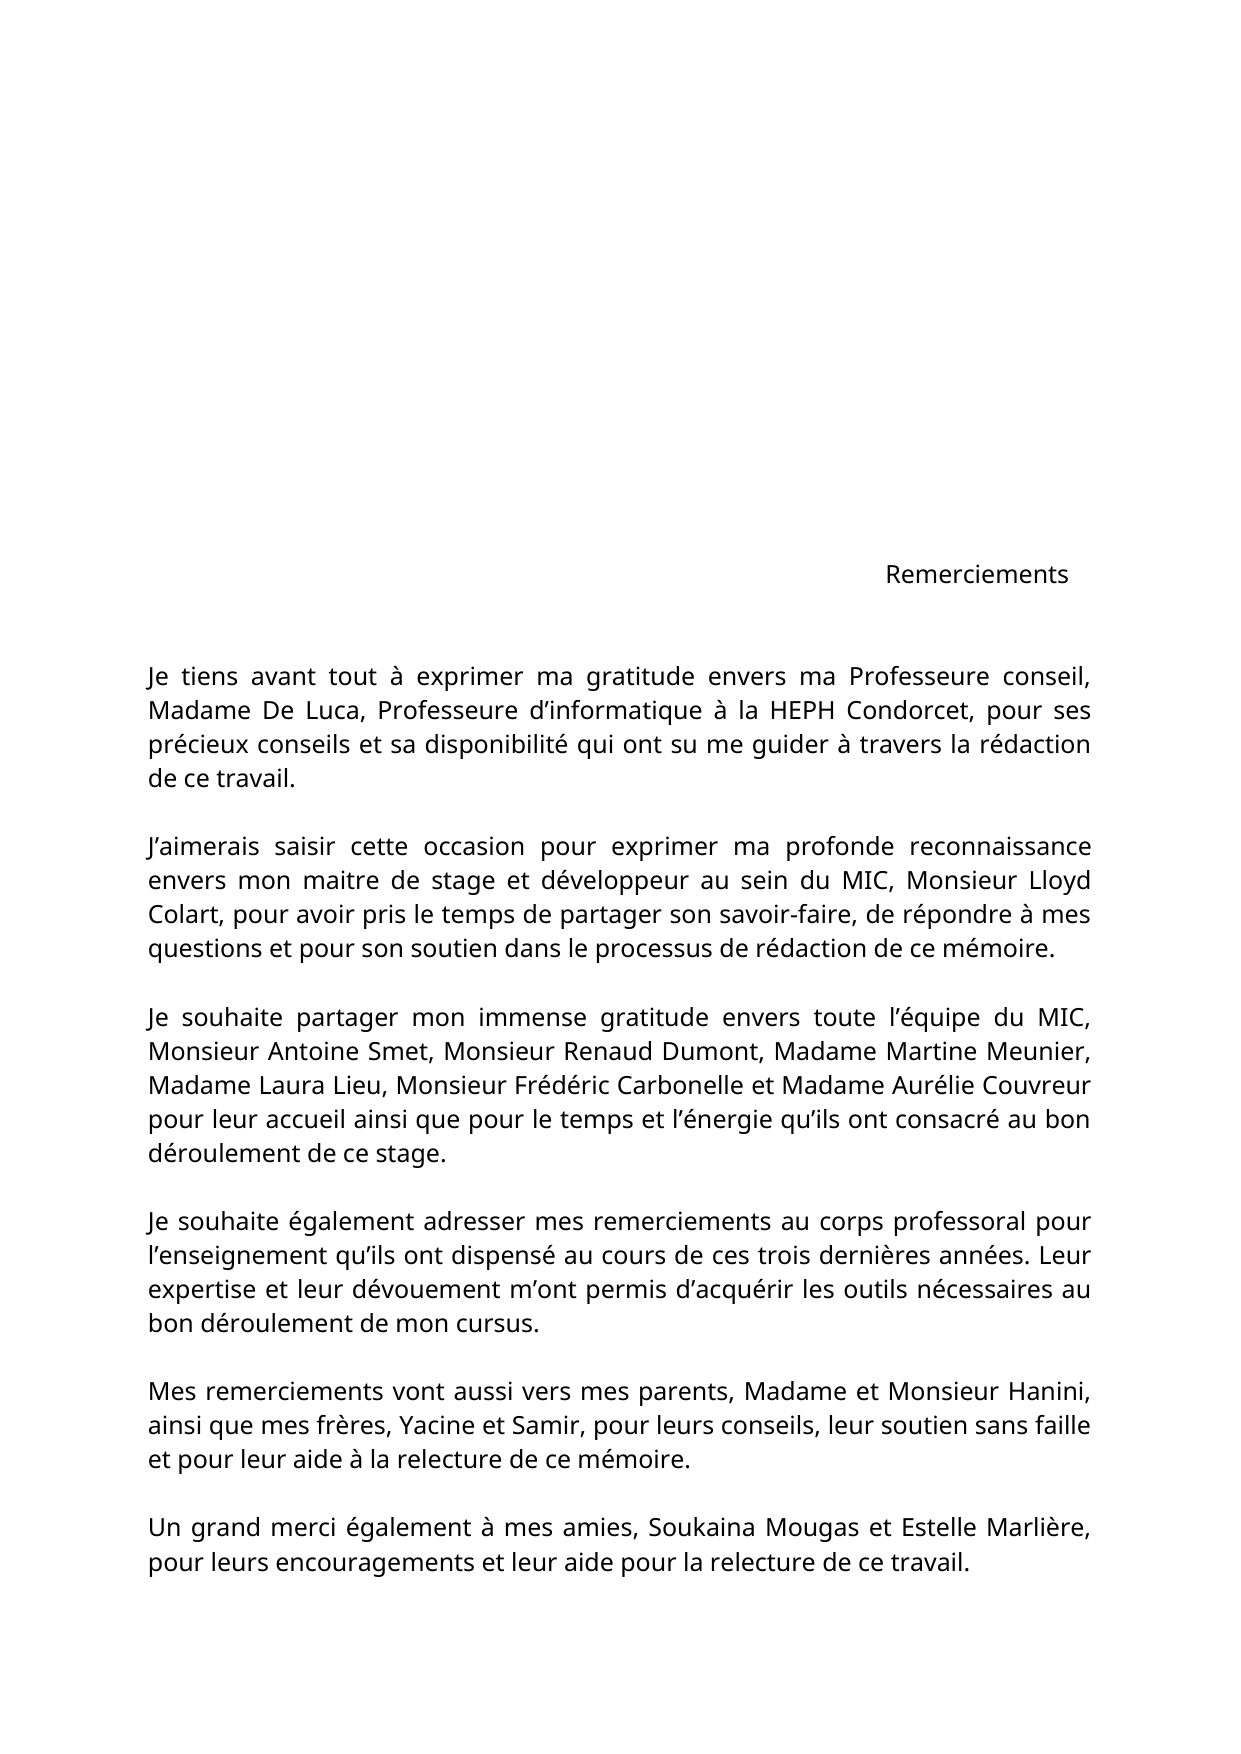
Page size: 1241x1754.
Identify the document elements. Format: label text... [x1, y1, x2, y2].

text Remerciements [811, 556, 1093, 590]
text Je souhaite également adresser mes remerciements au corps professoral pour l’enseignement qu’ils ont dispensé au cours de ces trois dernières années. Leur expertise et leur dévouement m’ont permis d’acquérir les outils nécessaires au bon déroulement de mon cursus. [148, 1203, 1093, 1340]
text J’aimerais saisir cette occasion pour exprimer ma profonde reconnaissance envers mon maitre de stage et développeur au sein du MIC, Monsieur Lloyd Colart, pour avoir pris le temps de partager son savoir-faire, de répondre à mes questions et pour son soutien dans le processus de rédaction de ce mémoire. [148, 829, 1093, 965]
text Je souhaite partager mon immense gratitude envers toute l’équipe du MIC, Monsieur Antoine Smet, Monsieur Renaud Dumont, Madame Martine Meunier, Madame Laura Lieu, Monsieur Frédéric Carbonelle et Madame Aurélie Couvreur pour leur accueil ainsi que pour le temps et l’énergie qu’ils ont consacré au bon déroulement de ce stage. [148, 999, 1093, 1169]
text Mes remerciements vont aussi vers mes parents, Madame et Monsieur Hanini, ainsi que mes frères, Yacine et Samir, pour leurs conseils, leur soutien sans faille et pour leur aide à la relecture de ce mémoire. [148, 1374, 1093, 1476]
text Un grand merci également à mes amies, Soukaina Mougas et Estelle Marlière, pour leurs encouragements et leur aide pour la relecture de ce travail. [148, 1510, 1093, 1578]
text Je tiens avant tout à exprimer ma gratitude envers ma Professeure conseil, Madame De Luca, Professeure d’informatique à la HEPH Condorcet, pour ses précieux conseils et sa disponibilité qui ont su me guider à travers la rédaction de ce travail. [148, 658, 1093, 795]
